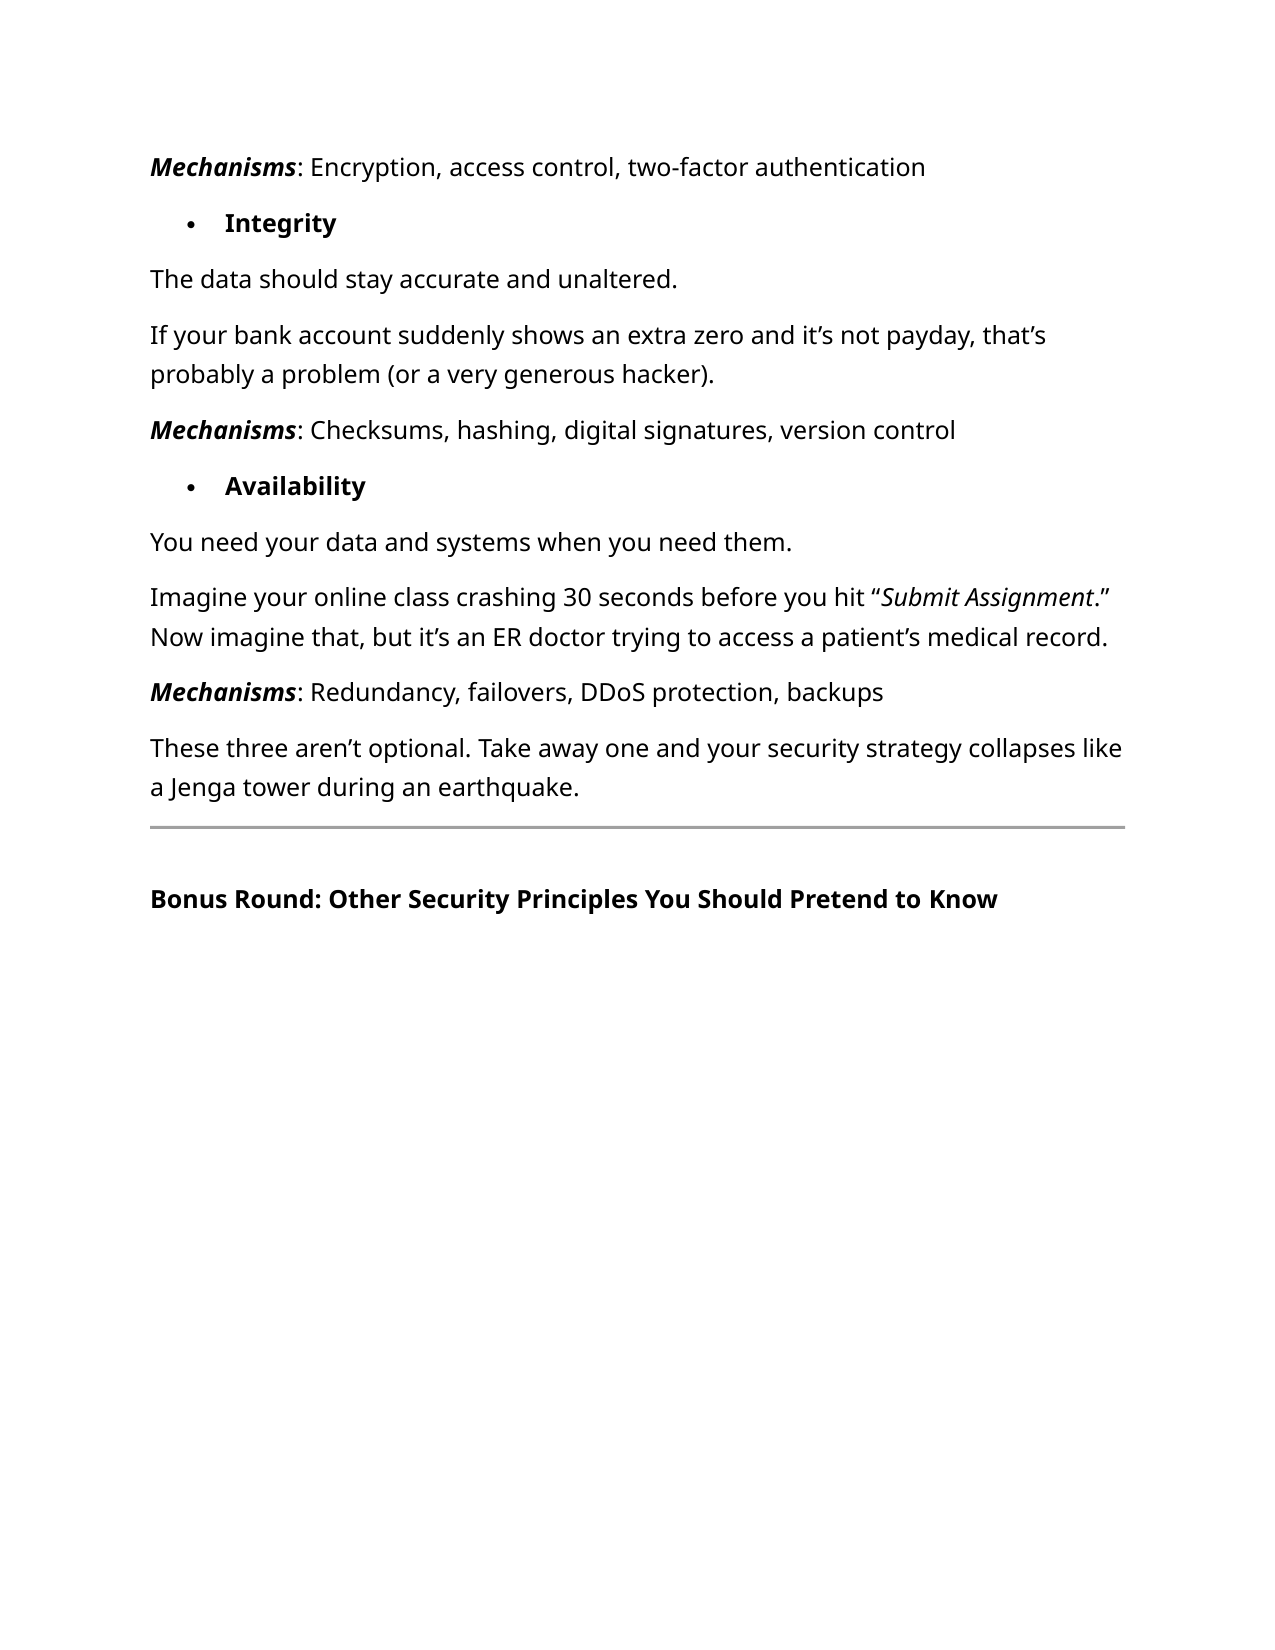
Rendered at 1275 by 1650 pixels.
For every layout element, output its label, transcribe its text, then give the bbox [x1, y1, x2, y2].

text Mechanisms: Encryption, access control, two-factor authentication [150, 150, 1125, 184]
text The data should stay accurate and unaltered. [150, 262, 1125, 296]
text You need your data and systems when you need them. [150, 524, 1125, 558]
text Mechanisms: Checksums, hashing, digital signatures, version control [150, 412, 1125, 447]
text Bonus Round: Other Security Principles You Should Pretend to Know [150, 882, 1125, 916]
list Integrity [187, 206, 1125, 240]
text Mechanisms: Redundancy, failovers, DDoS protection, backups [150, 675, 1125, 709]
text Imagine your online class crashing 30 seconds before you hit “Submit Assignment.” Now imagine that, but it’s an ER doctor trying to access a patient’s medical record. [150, 580, 1125, 653]
text These three aren’t optional. Take away one and your security strategy collapses like a Jenga tower during an earthquake. [150, 731, 1125, 804]
list Availability [187, 468, 1125, 502]
text If your bank account suddenly shows an extra zero and it’s not payday, that’s probably a problem (or a very generous hacker). [150, 317, 1125, 391]
